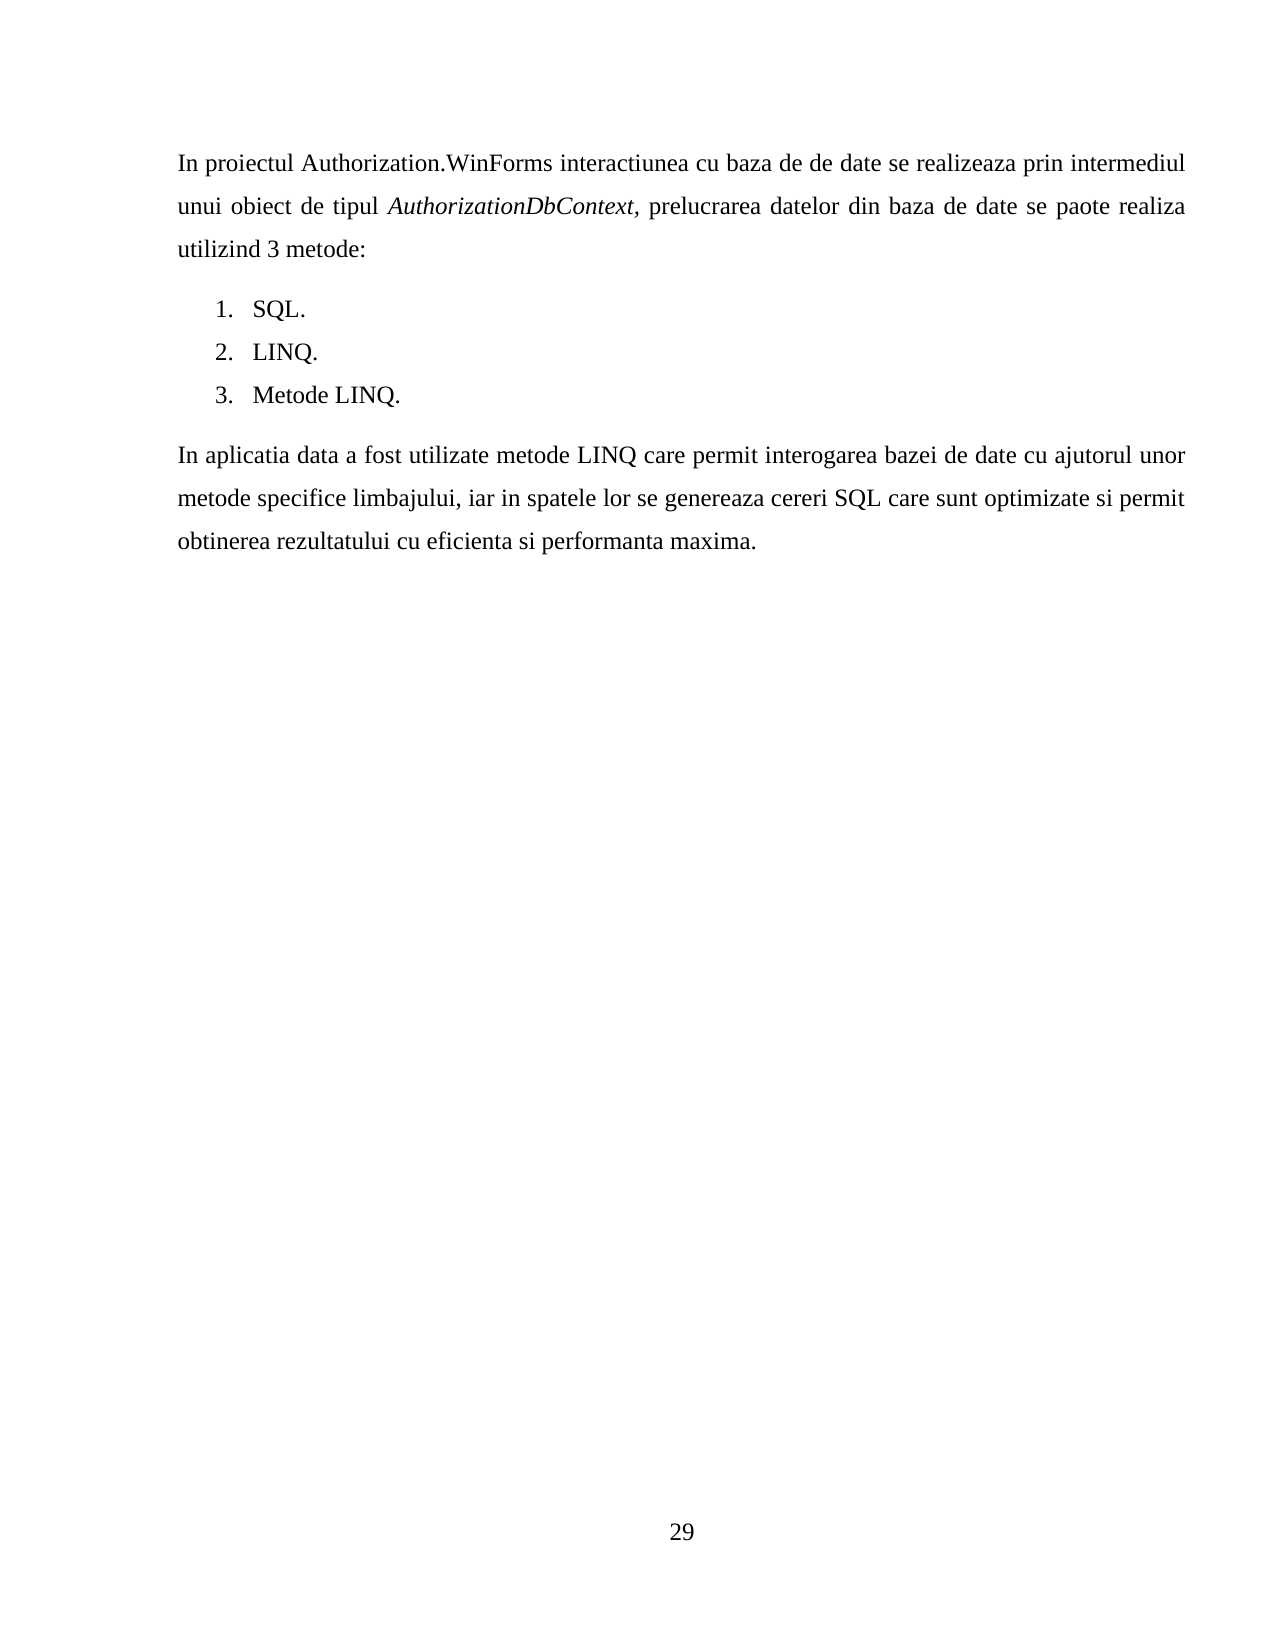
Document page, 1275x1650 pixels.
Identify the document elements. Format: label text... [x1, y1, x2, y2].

list Metode LINQ. [215, 380, 1186, 409]
text In aplicatia data a fost utilizate metode LINQ care permit interogarea bazei de date cu ajutorul unor metode specifice limbajului, iar in spatele lor se genereaza cereri SQL care sunt optimizate si permit obtinerea rezultatului cu eficienta si performanta maxima. [177, 440, 1186, 555]
list SQL. [215, 294, 1186, 322]
text In proiectul Authorization.WinForms interactiunea cu baza de de date se realizeaza prin intermediul unui obiect de tipul AuthorizationDbContext, prelucrarea datelor din baza de date se paote realiza utilizind 3 metode: [177, 148, 1186, 263]
list LINQ. [215, 337, 1186, 366]
